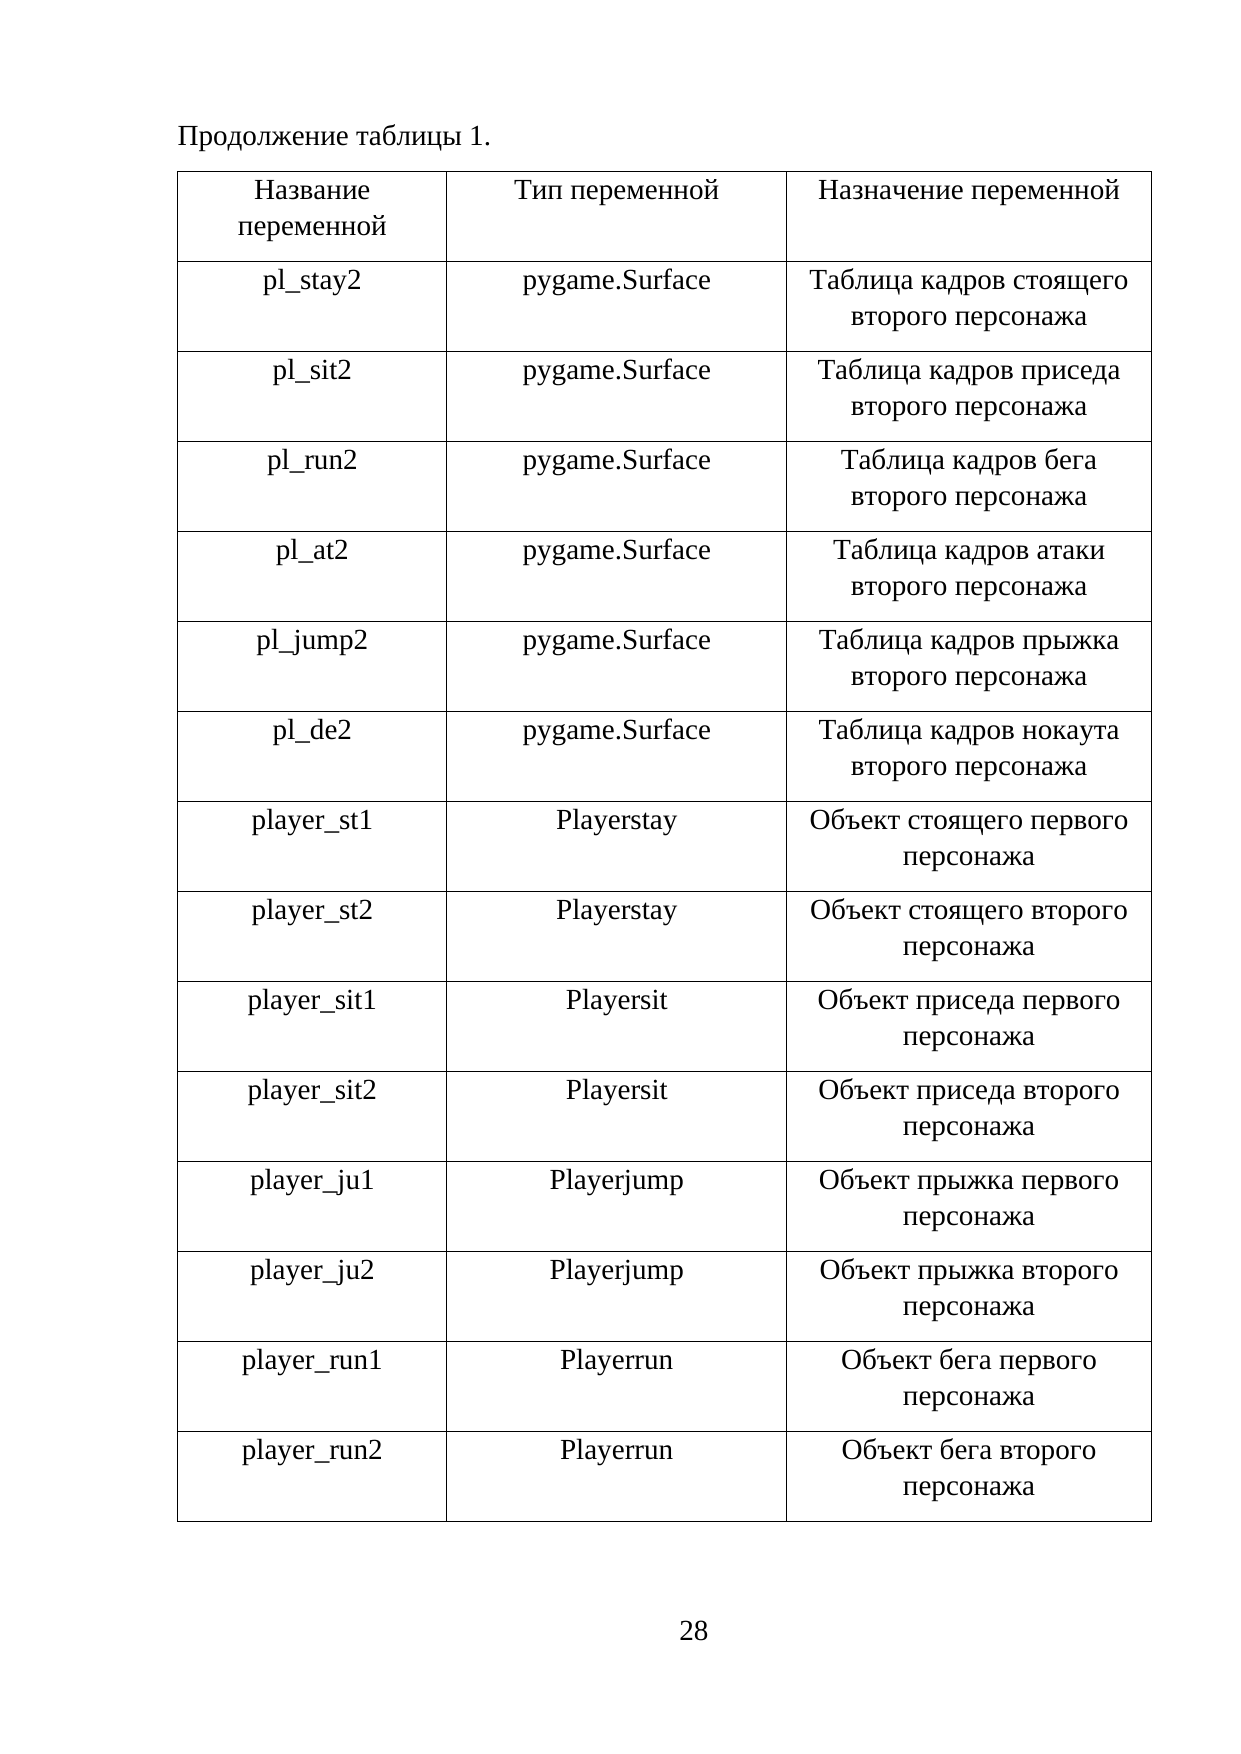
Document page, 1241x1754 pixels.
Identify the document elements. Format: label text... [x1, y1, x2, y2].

table_cell Объект прыжка второго персонажа [787, 1252, 1151, 1341]
table_cell player_run2 [178, 1432, 446, 1521]
table_cell Объект прыжка первого персонажа [787, 1162, 1151, 1251]
table_cell pygame.Surface [447, 442, 786, 531]
table_cell player_st2 [178, 892, 446, 981]
table_cell Таблица кадров нокаута второго персонажа [787, 712, 1151, 801]
table_cell player_sit1 [178, 982, 446, 1071]
table_cell Playerrun [447, 1342, 786, 1431]
table_cell pl_stay2 [178, 262, 446, 351]
table_cell pygame.Surface [447, 622, 786, 711]
table_cell Playersit [447, 1072, 786, 1161]
table_cell pygame.Surface [447, 262, 786, 351]
table_cell player_sit2 [178, 1072, 446, 1161]
table_cell Объект стоящего первого персонажа [787, 802, 1151, 891]
table_cell pl_jump2 [178, 622, 446, 711]
table_cell Playerjump [447, 1162, 786, 1251]
table_cell Объект бега второго персонажа [787, 1432, 1151, 1521]
text Продолжение таблицы 1. [177, 118, 1152, 152]
table_cell Таблица кадров бега второго персонажа [787, 442, 1151, 531]
table_cell pygame.Surface [447, 532, 786, 621]
table_cell pygame.Surface [447, 352, 786, 441]
table_cell Объект бега первого персонажа [787, 1342, 1151, 1431]
table_header Название переменной [178, 172, 446, 261]
table_cell Объект приседа второго персонажа [787, 1072, 1151, 1161]
table_header Тип переменной [447, 172, 786, 261]
table_cell Таблица кадров прыжка второго персонажа [787, 622, 1151, 711]
table_cell Таблица кадров приседа второго персонажа [787, 352, 1151, 441]
table_cell pl_sit2 [178, 352, 446, 441]
table_cell pl_at2 [178, 532, 446, 621]
table_cell player_st1 [178, 802, 446, 891]
table_cell Объект стоящего второго персонажа [787, 892, 1151, 981]
table_header Назначение переменной [787, 172, 1151, 261]
table_cell Таблица кадров стоящего второго персонажа [787, 262, 1151, 351]
table_cell pygame.Surface [447, 712, 786, 801]
table_cell player_ju1 [178, 1162, 446, 1251]
table_cell player_run1 [178, 1342, 446, 1431]
table_cell Playerjump [447, 1252, 786, 1341]
table_cell Объект приседа первого персонажа [787, 982, 1151, 1071]
table_cell pl_run2 [178, 442, 446, 531]
table_cell Playerstay [447, 892, 786, 981]
table_cell Playerrun [447, 1432, 786, 1521]
table_cell Playersit [447, 982, 786, 1071]
table_cell player_ju2 [178, 1252, 446, 1341]
table_cell Playerstay [447, 802, 786, 891]
table_cell pl_de2 [178, 712, 446, 801]
table_cell Таблица кадров атаки второго персонажа [787, 532, 1151, 621]
